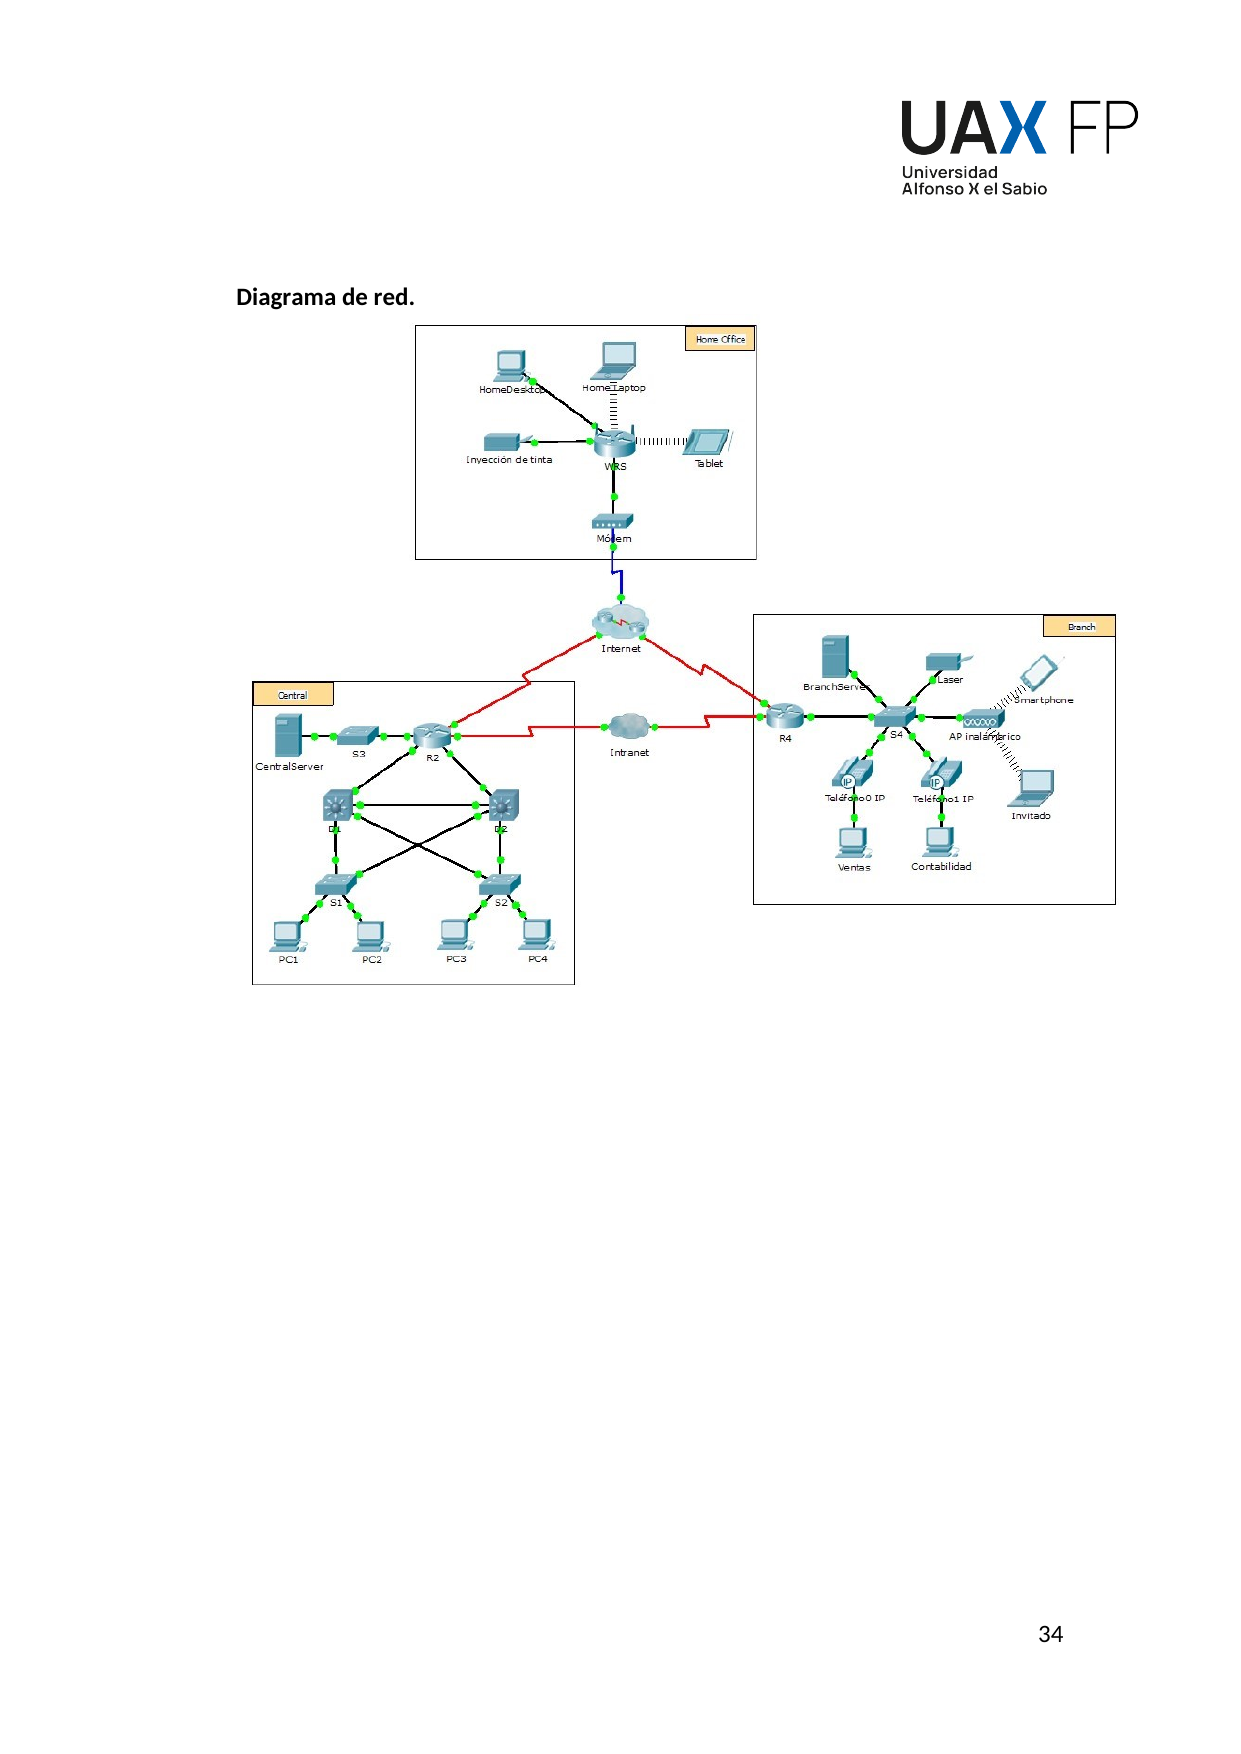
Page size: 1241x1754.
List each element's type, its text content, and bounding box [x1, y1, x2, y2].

text Diagrama de red. [236, 281, 1063, 314]
picture [875, 75, 1164, 221]
picture [236, 314, 1176, 999]
